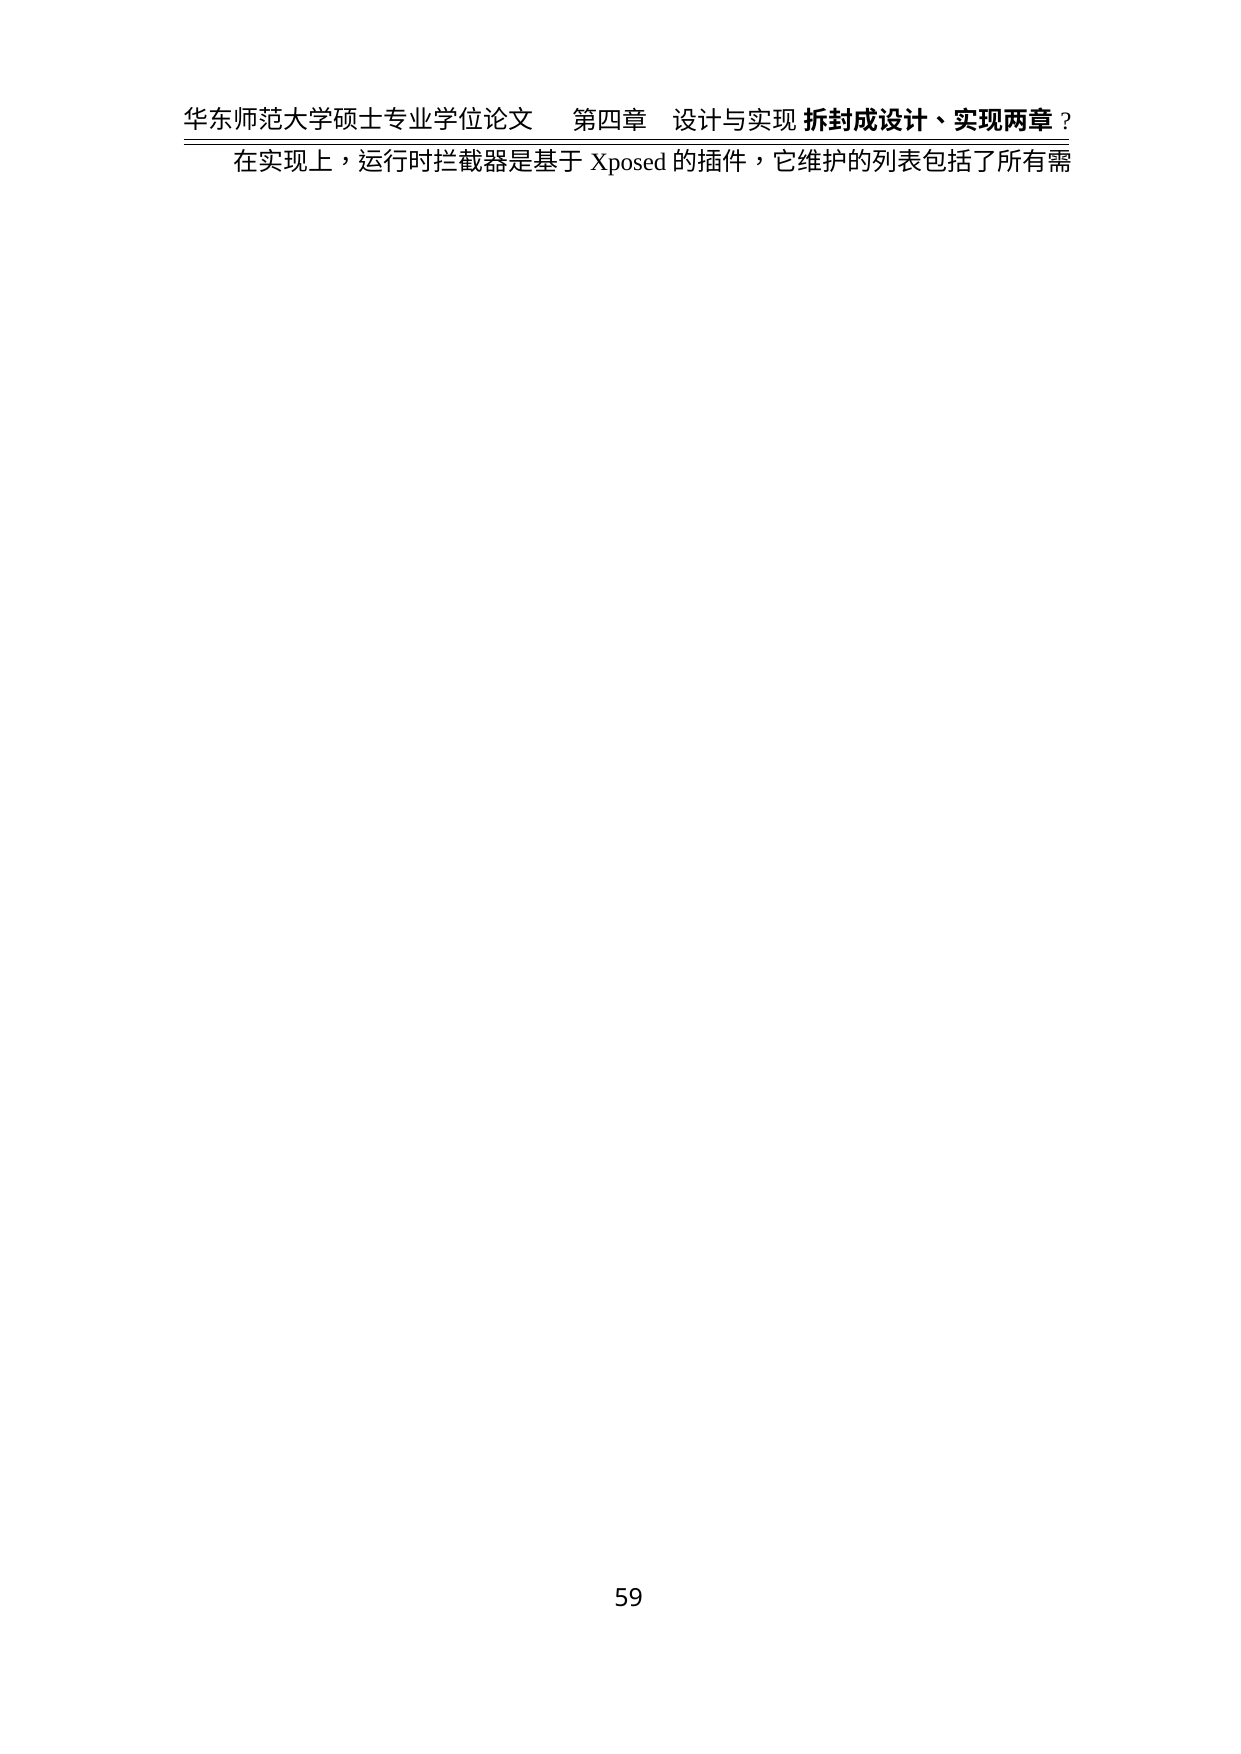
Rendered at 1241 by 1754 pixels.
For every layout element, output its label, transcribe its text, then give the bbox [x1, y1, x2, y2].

text 在实现上，运行时拦截器是基于 Xposed 的插件，它维护的列表包括了所有需 [233, 144, 1188, 178]
